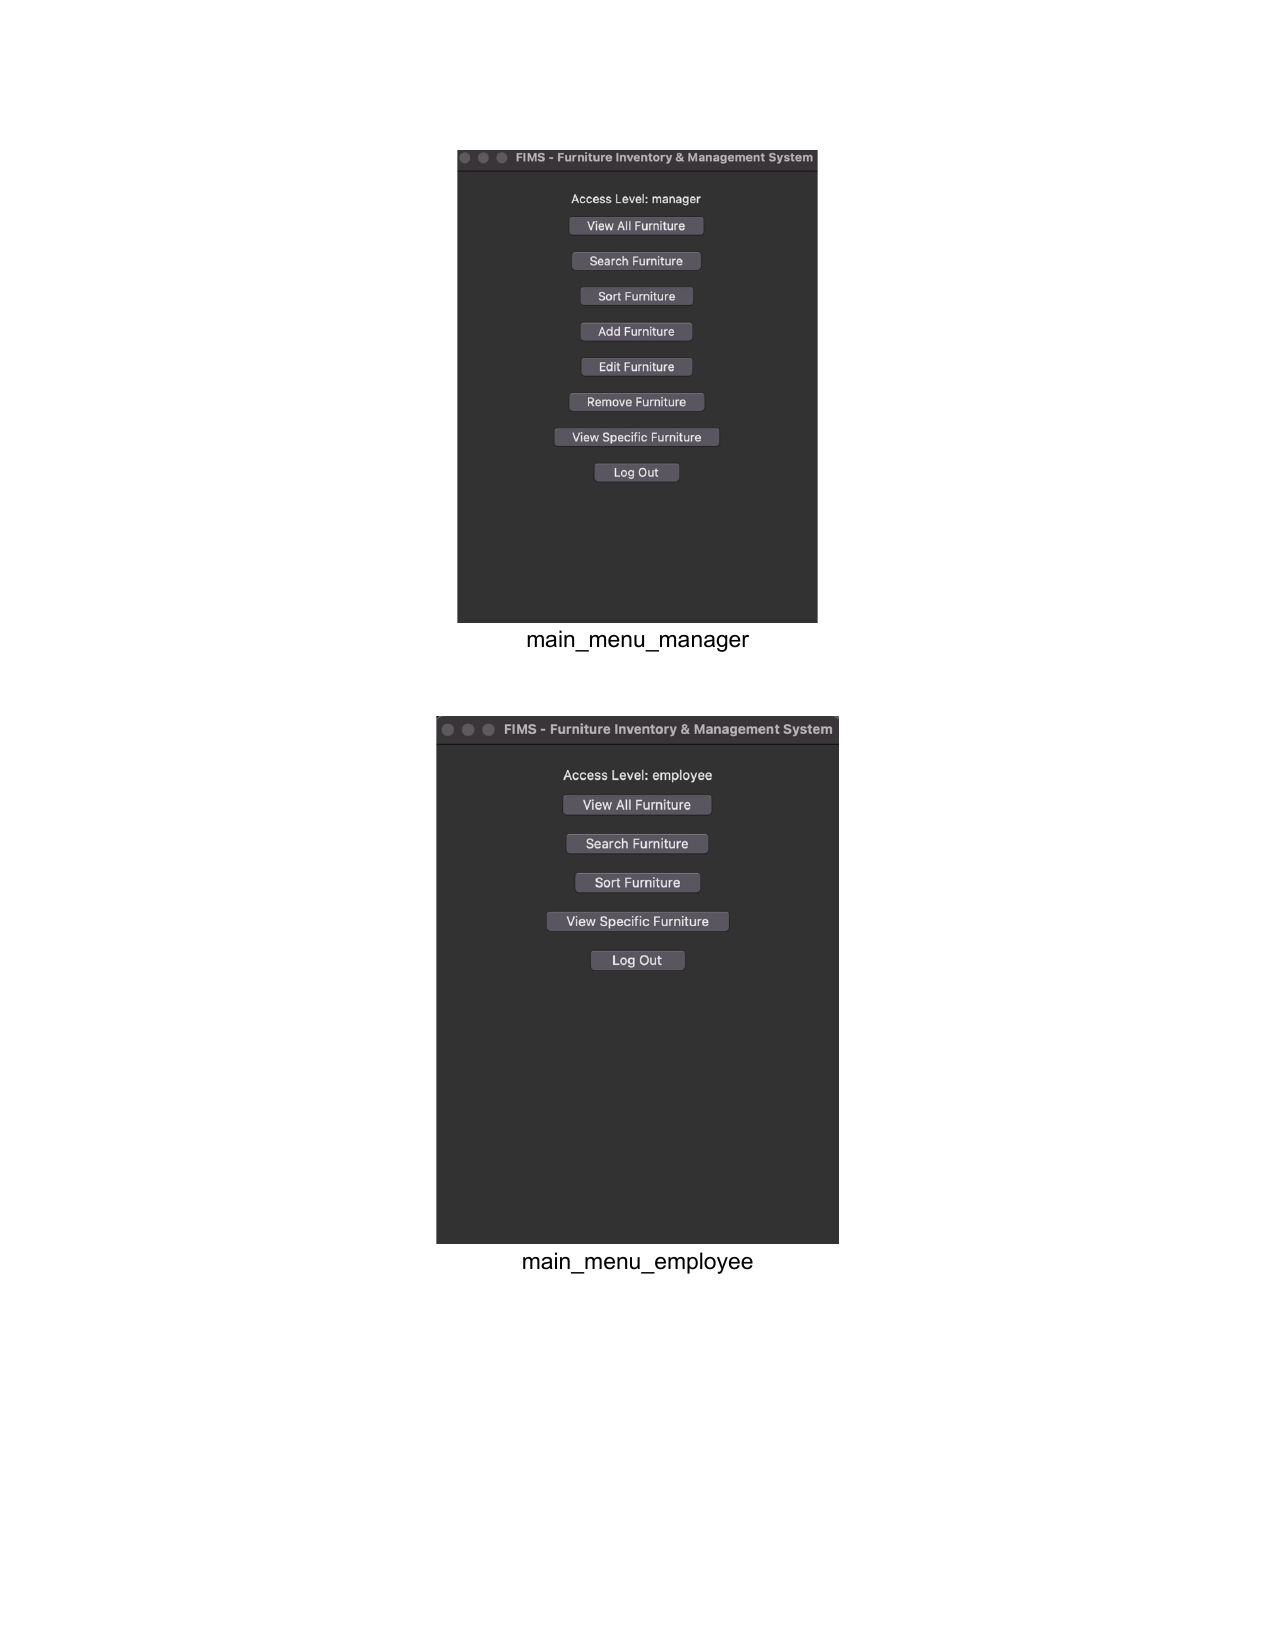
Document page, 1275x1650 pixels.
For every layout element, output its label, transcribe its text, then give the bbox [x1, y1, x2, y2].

picture [457, 150, 818, 623]
picture [436, 716, 839, 1244]
text main_menu_manager [150, 626, 1125, 652]
text main_menu_employee [150, 1248, 1125, 1274]
